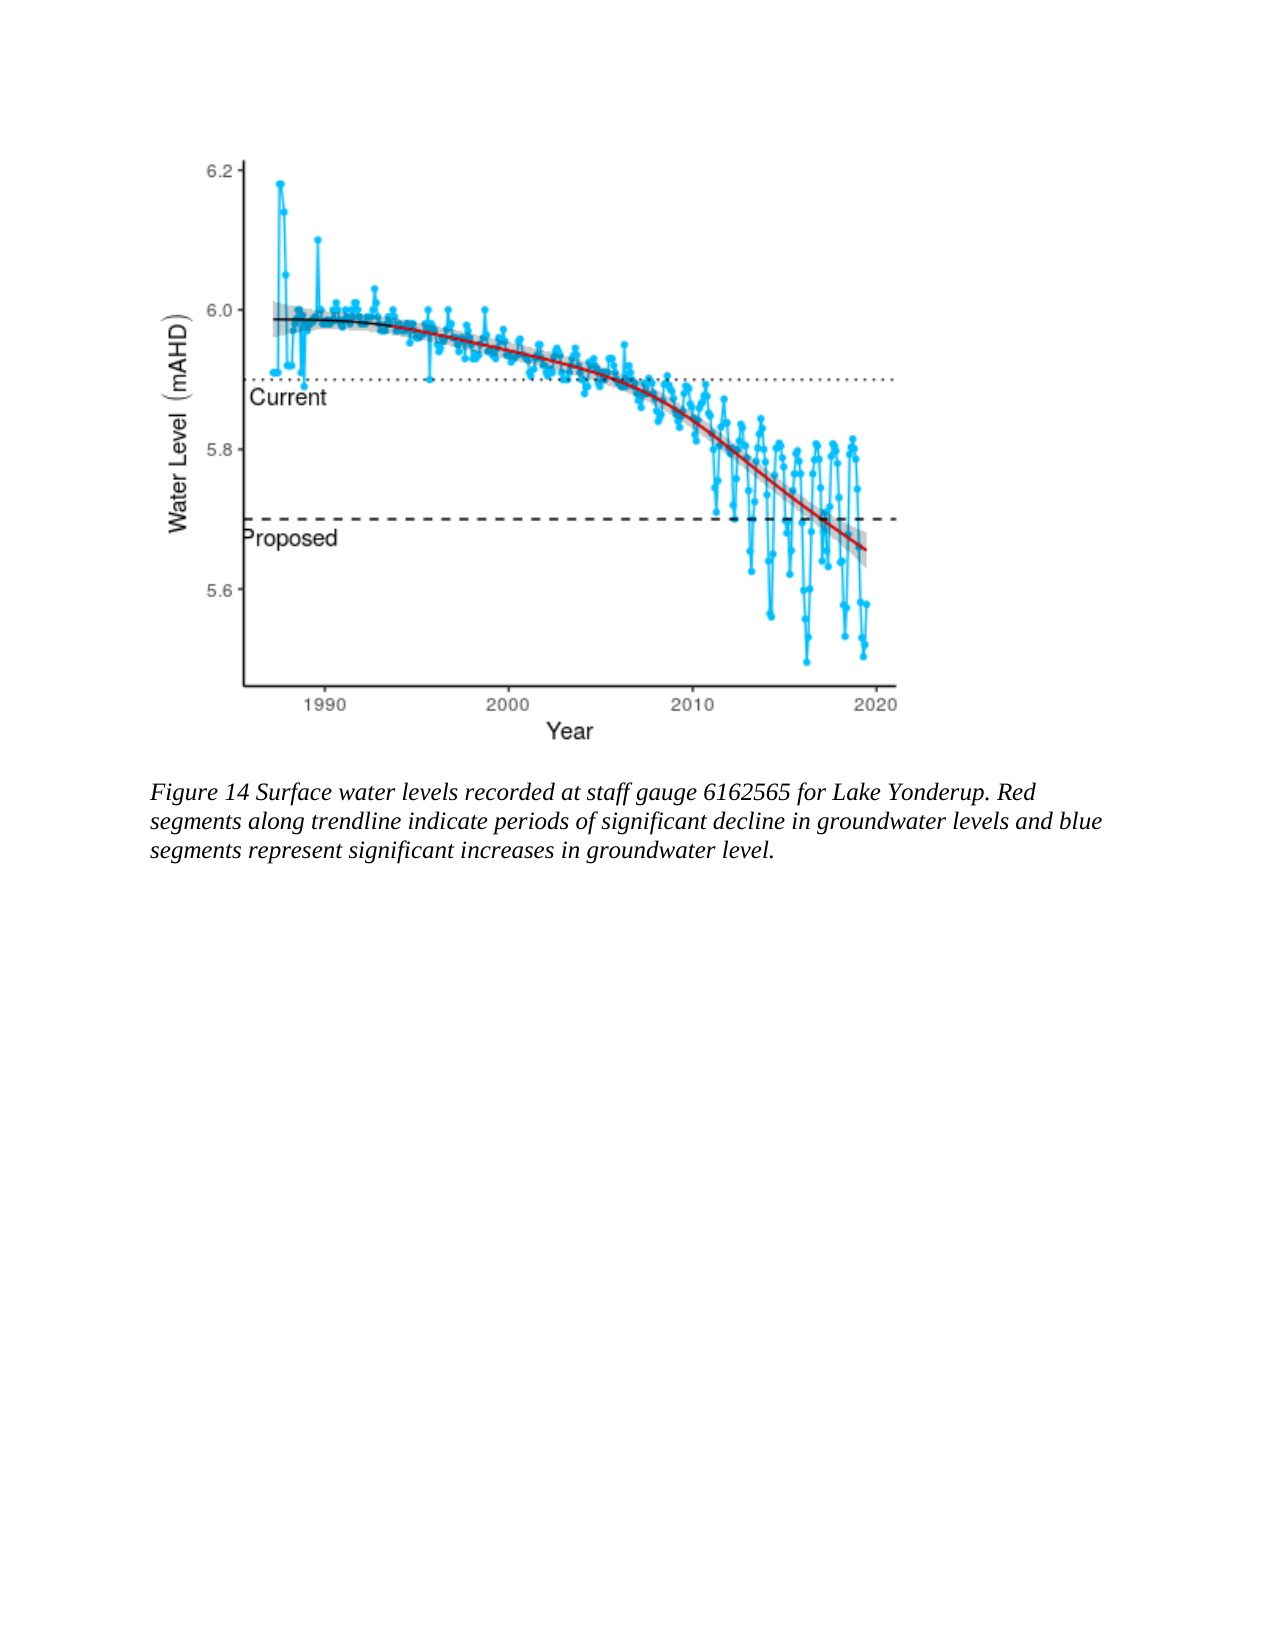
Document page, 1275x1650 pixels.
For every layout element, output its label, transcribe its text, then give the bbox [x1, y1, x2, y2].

picture [150, 150, 908, 757]
text Figure 14 Surface water levels recorded at staff gauge 6162565 for Lake Yonderup. Red segments along trendline indicate periods of significant decline in groundwater levels and blue segments represent significant increases in groundwater level. [150, 777, 1125, 863]
